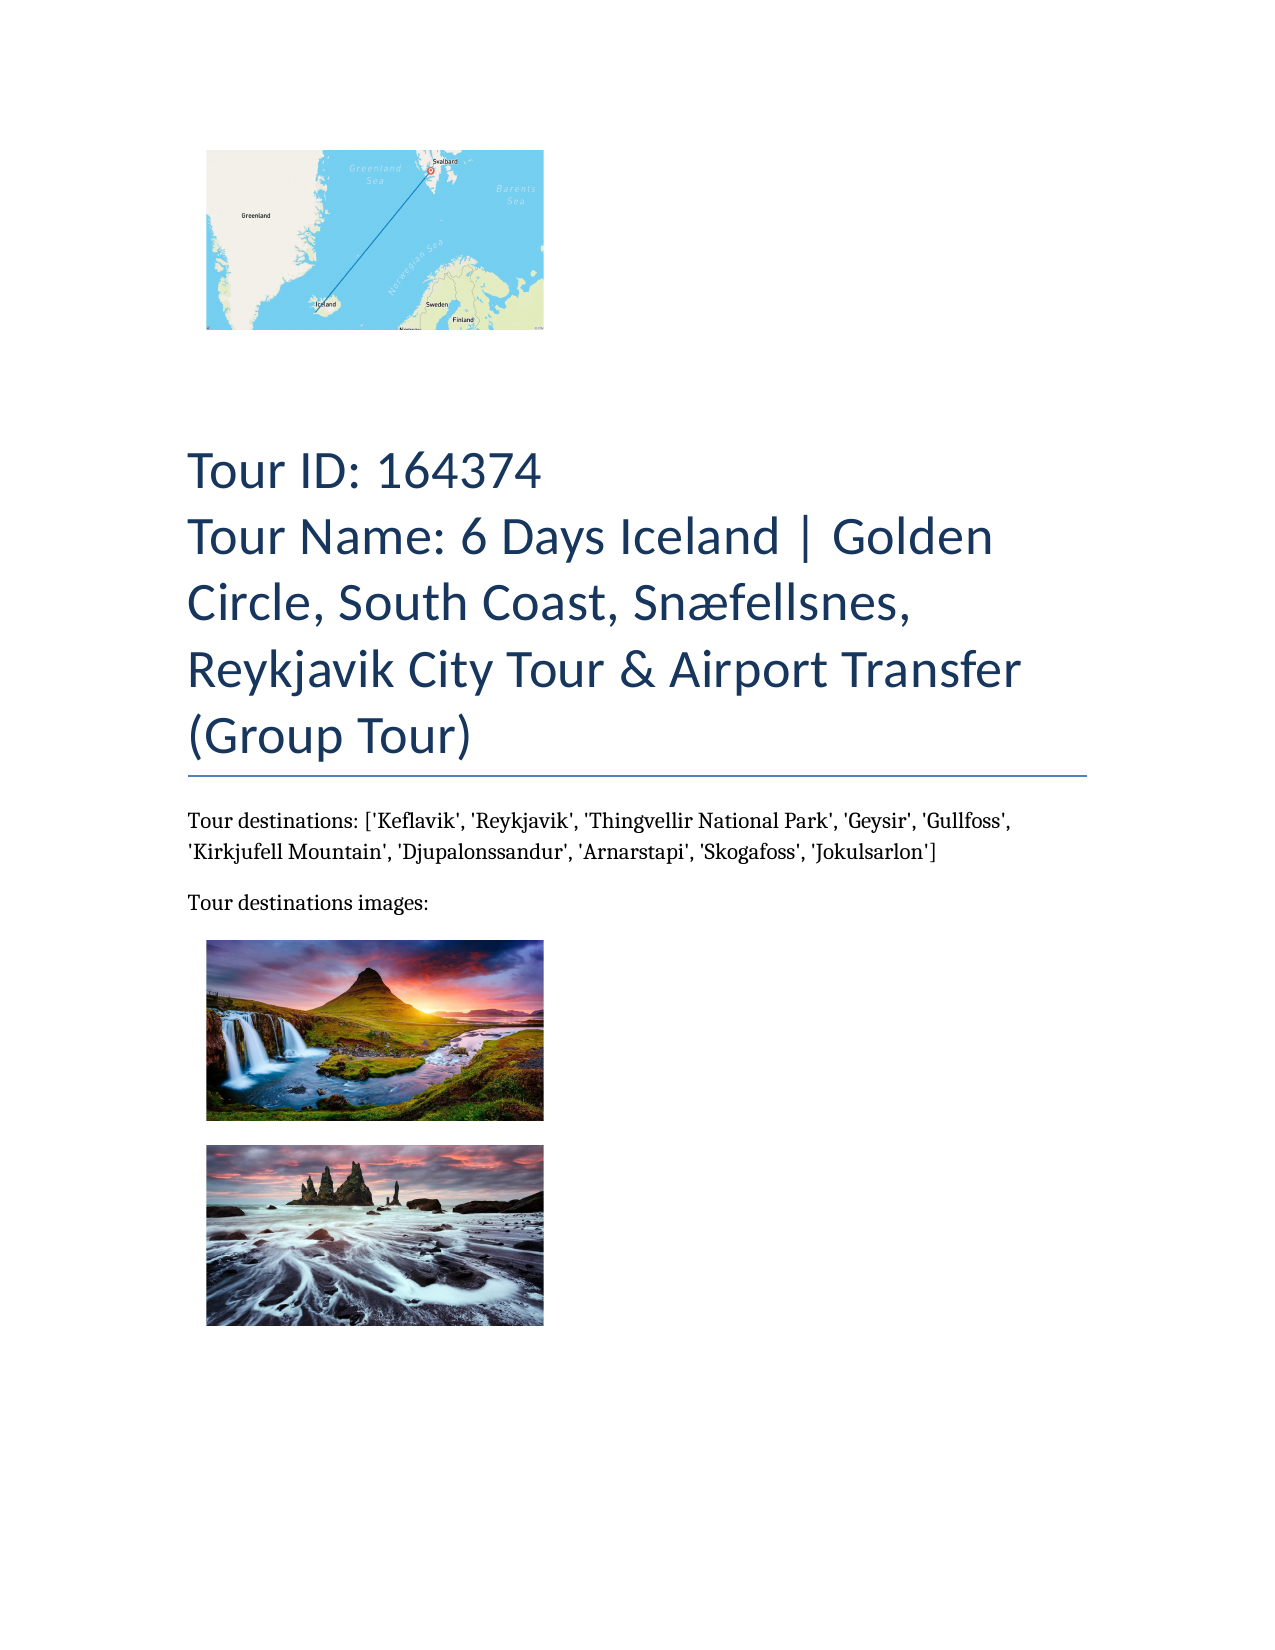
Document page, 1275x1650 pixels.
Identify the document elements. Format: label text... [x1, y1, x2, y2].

text Tour destinations: ['Keflavik', 'Reykjavik', 'Thingvellir National Park', 'Geysir', 'Gullfoss', 'Kirkjufell Mountain', 'Djupalonssandur', 'Arnarstapi', 'Skogafoss', 'Jokulsarlon'] [187, 808, 1087, 865]
picture [206, 150, 544, 330]
text Tour destinations images: [187, 889, 1087, 916]
picture [206, 940, 544, 1121]
picture [206, 1145, 544, 1326]
title Tour ID: 164374 Tour Name: 6 Days Iceland | Golden Circle, South Coast, Snæfellsnes, Reykjavik City Tour & Airport Transfer (Group Tour) [187, 436, 1087, 777]
